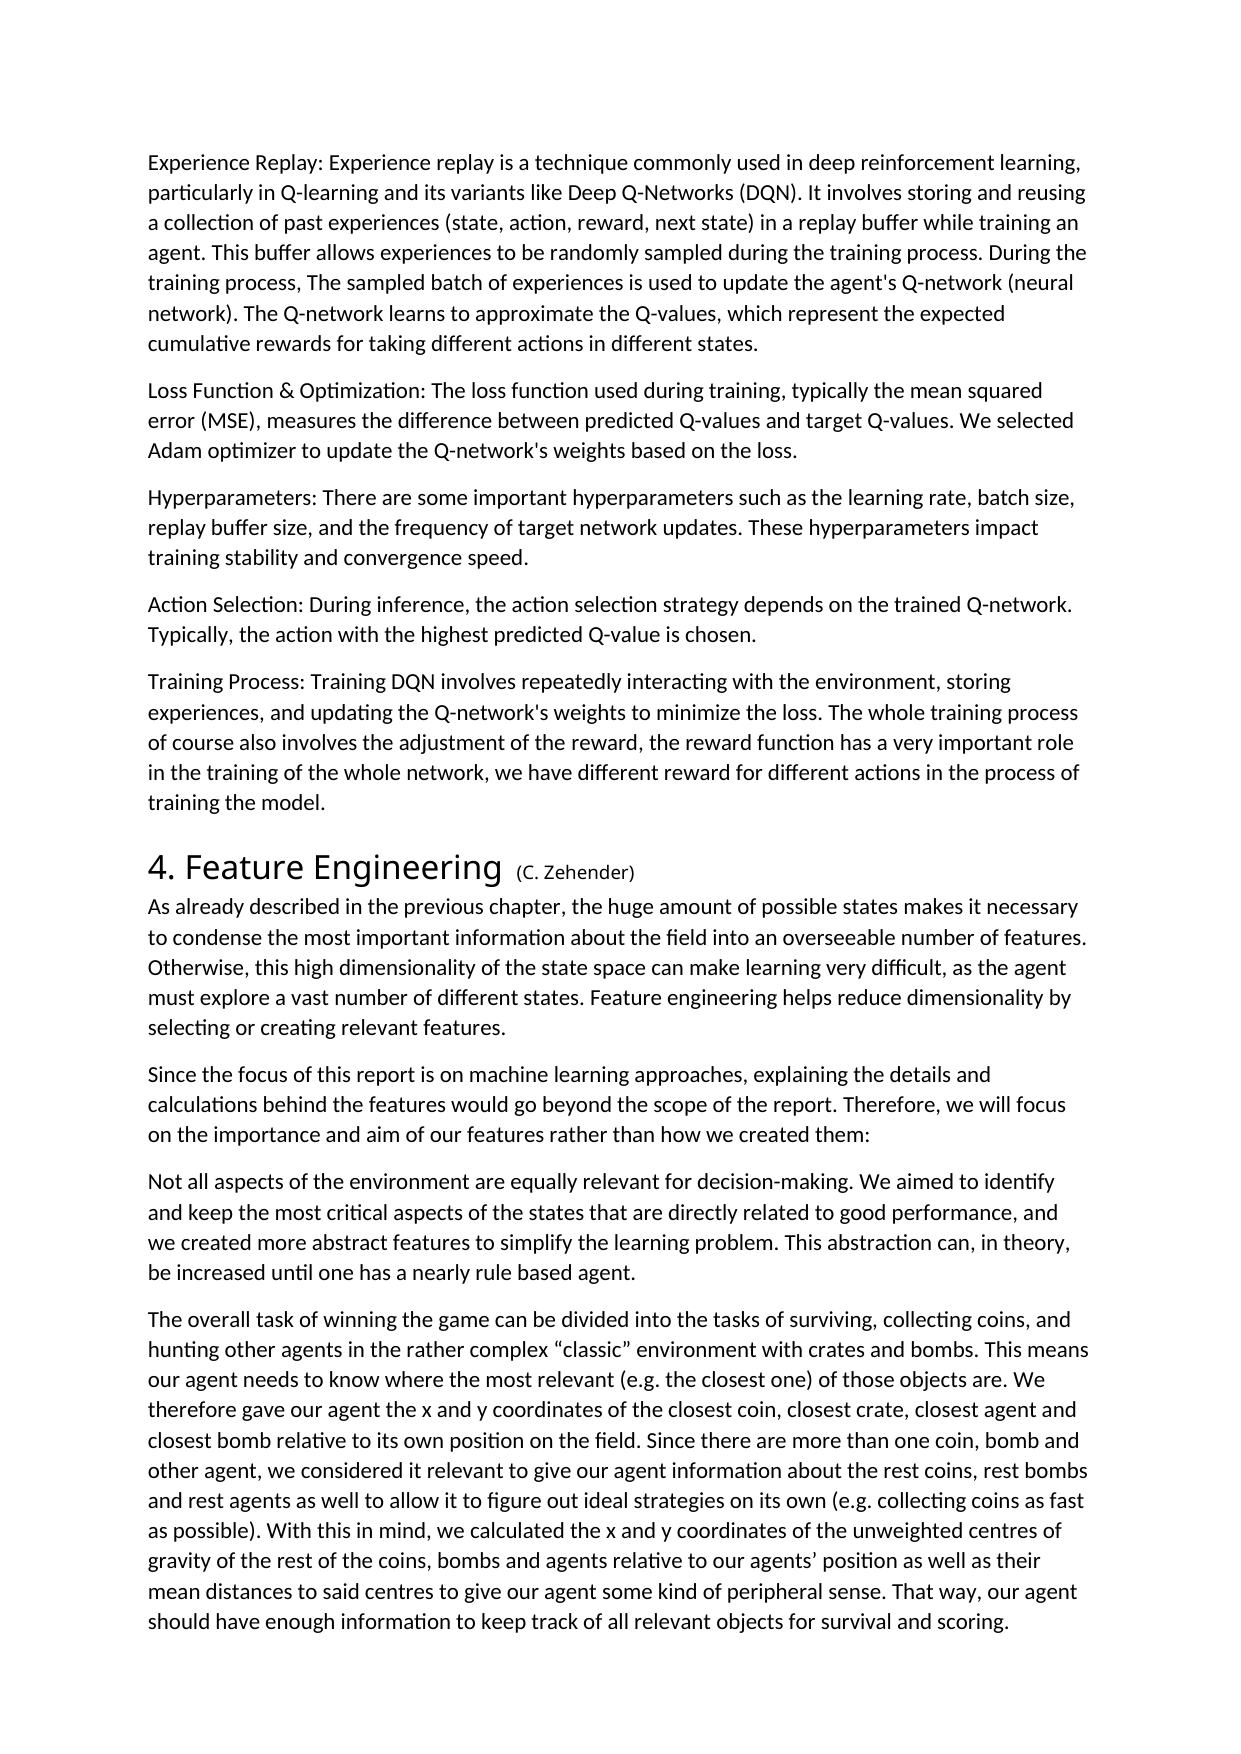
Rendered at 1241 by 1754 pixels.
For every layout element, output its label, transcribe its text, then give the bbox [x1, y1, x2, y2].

text Training Process: Training DQN involves repeatedly interacting with the environment, storing experiences, and updating the Q-network's weights to minimize the loss. The whole training process of course also involves the adjustment of the reward, the reward function has a very important role in the training of the whole network, we have different reward for different actions in the process of training the model. [148, 667, 1093, 816]
text As already described in the previous chapter, the huge amount of possible states makes it necessary to condense the most important information about the field into an overseeable number of features. Otherwise, this high dimensionality of the state space can make learning very difficult, as the agent must explore a vast number of different states. Feature engineering helps reduce dimensionality by selecting or creating relevant features. [148, 892, 1093, 1041]
text Action Selection: During inference, the action selection strategy depends on the trained Q-network. Typically, the action with the highest predicted Q-value is chosen. [148, 590, 1093, 648]
text Since the focus of this report is on machine learning approaches, explaining the details and calculations behind the features would go beyond the scope of the report. Therefore, we will focus on the importance and aim of our features rather than how we created them: [148, 1060, 1093, 1148]
text The overall task of winning the game can be divided into the tasks of surviving, collecting coins, and hunting other agents in the rather complex “classic” environment with crates and bombs. This means our agent needs to know where the most relevant (e.g. the closest one) of those objects are. We therefore gave our agent the x and y coordinates of the closest coin, closest crate, closest agent and closest bomb relative to its own position on the field. Since there are more than one coin, bomb and other agent, we considered it relevant to give our agent information about the rest coins, rest bombs and rest agents as well to allow it to figure out ideal strategies on its own (e.g. collecting coins as fast as possible). With this in mind, we calculated the x and y coordinates of the unweighted centres of gravity of the rest of the coins, bombs and agents relative to our agents’ position as well as their mean distances to said centres to give our agent some kind of peripheral sense. That way, our agent should have enough information to keep track of all relevant objects for survival and scoring. [148, 1305, 1093, 1635]
text Experience Replay: Experience replay is a technique commonly used in deep reinforcement learning, particularly in Q-learning and its variants like Deep Q-Networks (DQN). It involves storing and reusing a collection of past experiences (state, action, reward, next state) in a replay buffer while training an agent. This buffer allows experiences to be randomly sampled during the training process. During the training process, The sampled batch of experiences is used to update the agent's Q-network (neural network). The Q-network learns to approximate the Q-values, which represent the expected cumulative rewards for taking different actions in different states. [148, 148, 1093, 357]
text Hyperparameters: There are some important hyperparameters such as the learning rate, batch size, replay buffer size, and the frequency of target network updates. These hyperparameters impact training stability and convergence speed. [148, 483, 1093, 571]
text Not all aspects of the environment are equally relevant for decision-making. We aimed to identify and keep the most critical aspects of the states that are directly related to good performance, and we created more abstract features to simplify the learning problem. This abstraction can, in theory, be increased until one has a nearly rule based agent. [148, 1167, 1093, 1286]
subtitle 4. Feature Engineering (C. Zehender) [148, 843, 1093, 889]
text Loss Function & Optimization: The loss function used during training, typically the mean squared error (MSE), measures the difference between predicted Q-values and target Q-values. We selected Adam optimizer to update the Q-network's weights based on the loss. [148, 376, 1093, 464]
